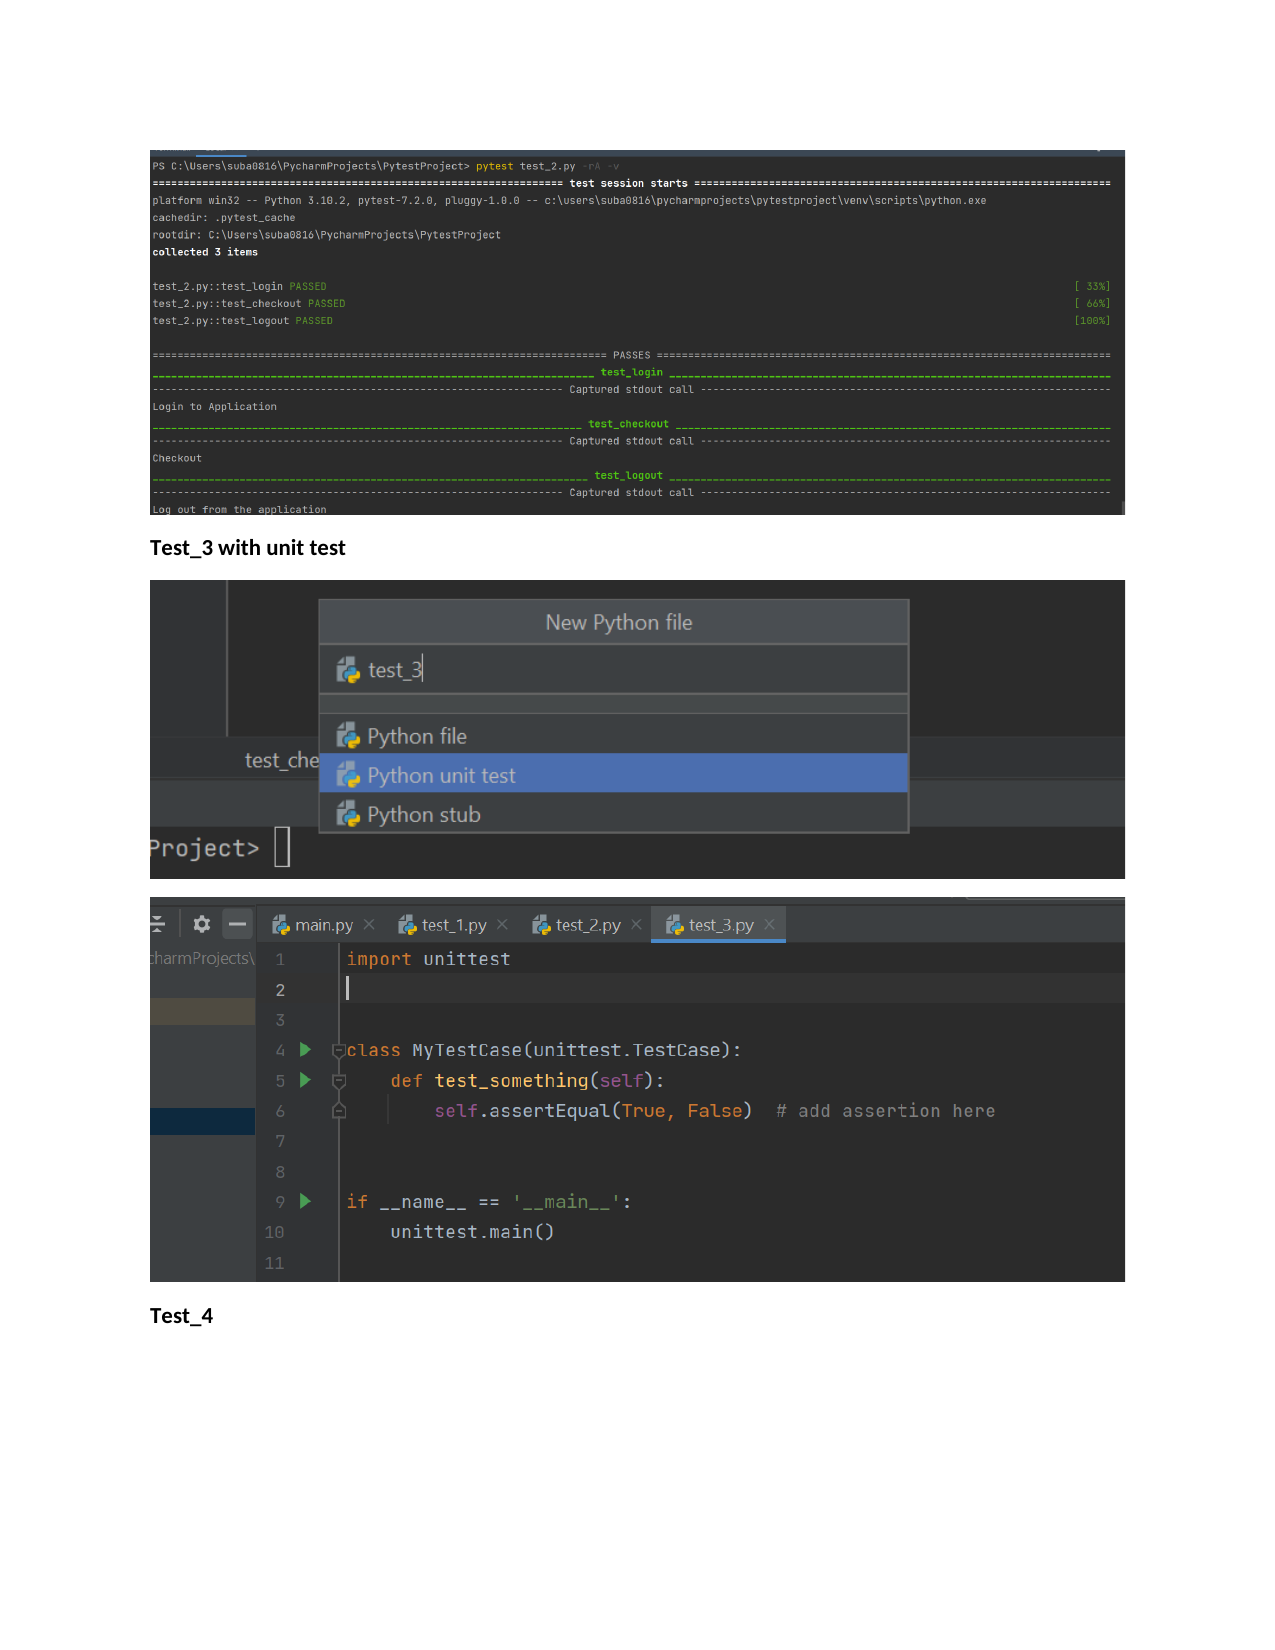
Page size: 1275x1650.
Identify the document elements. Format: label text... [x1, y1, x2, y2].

picture [150, 150, 1125, 515]
picture [150, 897, 1125, 1282]
text Test_3 with unit test [150, 533, 1125, 561]
text Test_4 [150, 1301, 1125, 1329]
picture [150, 580, 1125, 879]
